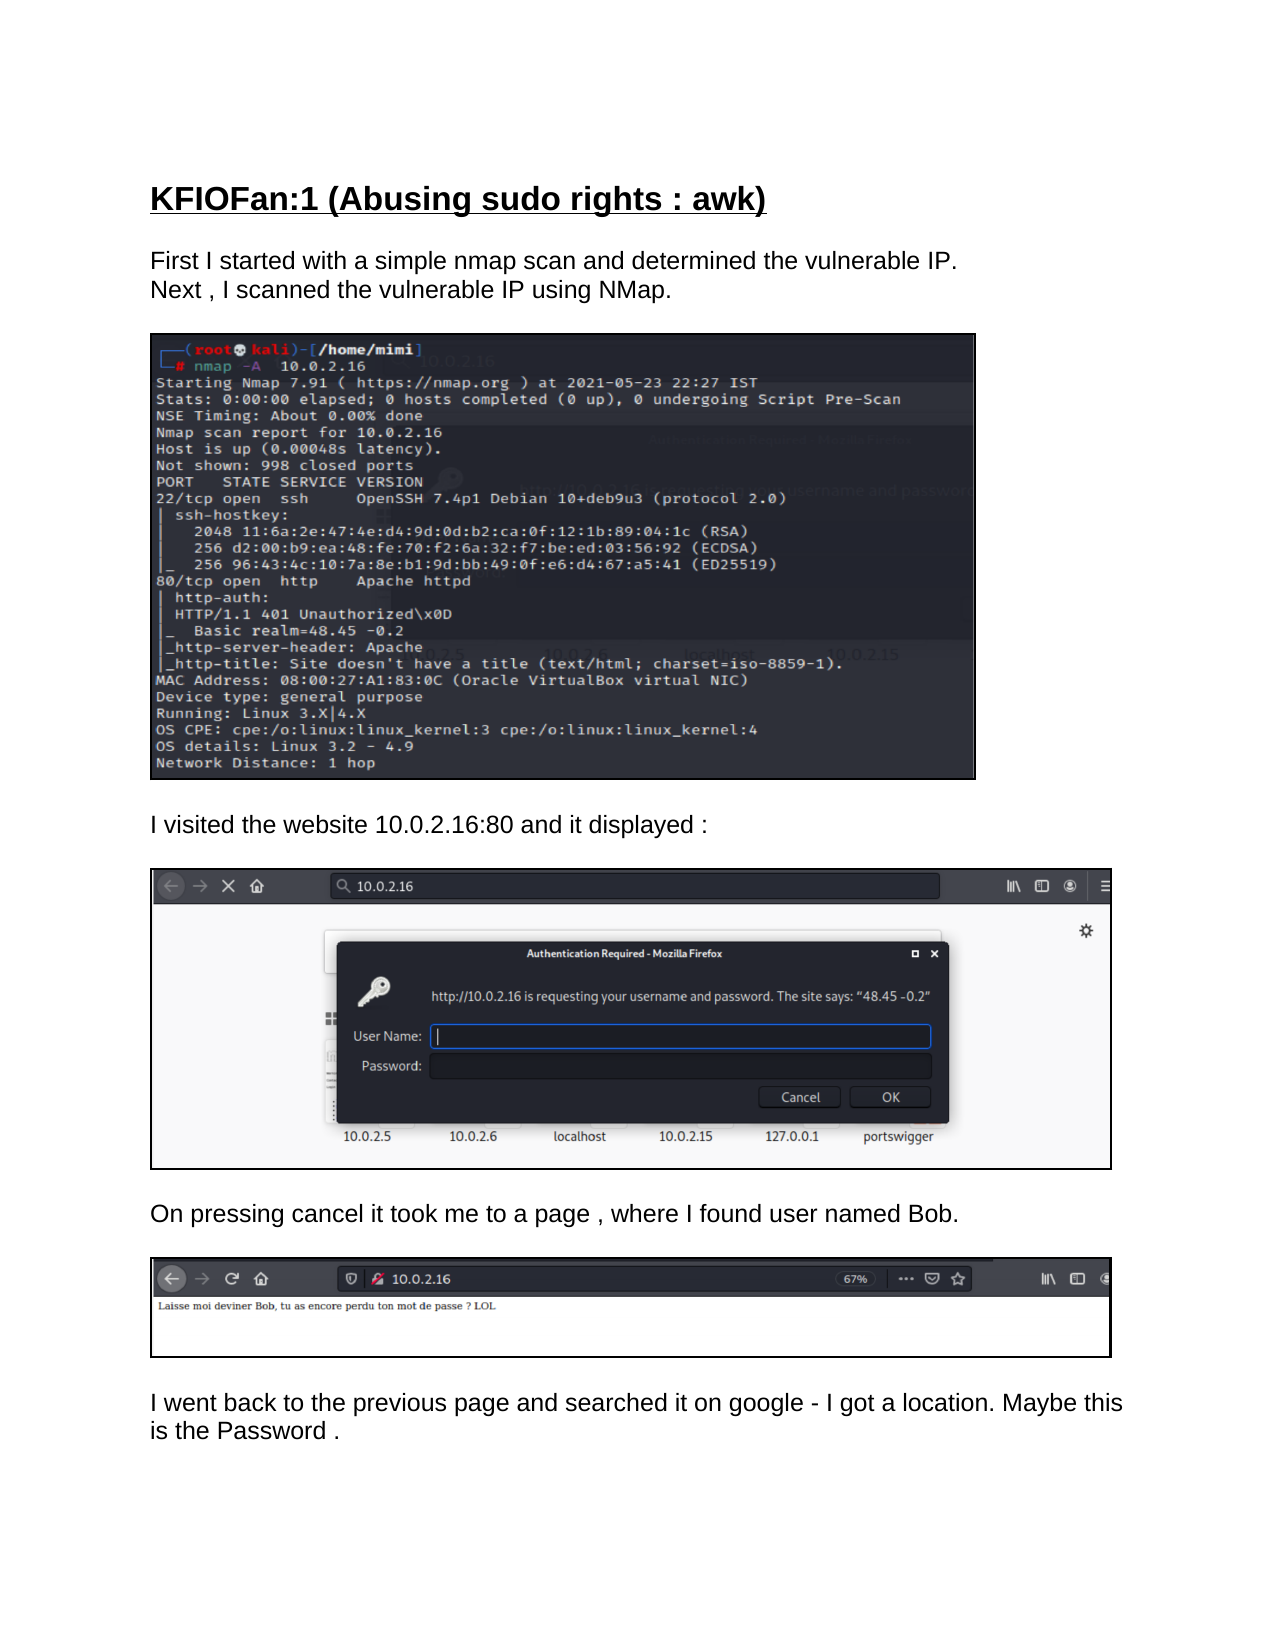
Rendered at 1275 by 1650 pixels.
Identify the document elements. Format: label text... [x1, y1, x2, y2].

picture [152, 1259, 1109, 1356]
picture [152, 335, 974, 778]
text First I started with a simple nmap scan and determined the vulnerable IP. [150, 246, 1125, 275]
text I went back to the previous page and searched it on google - I got a location. Maybe this is the Password . [150, 1388, 1125, 1445]
text KFIOFan:1 (Abusing sudo rights : awk) [150, 179, 1125, 218]
picture [152, 870, 1110, 1168]
text Next , I scanned the vulnerable IP using NMap. [150, 275, 1125, 304]
text On pressing cancel it took me to a page , where I found user named Bob. [150, 1199, 1125, 1228]
text I visited the website 10.0.2.16:80 and it displayed : [150, 809, 1125, 838]
